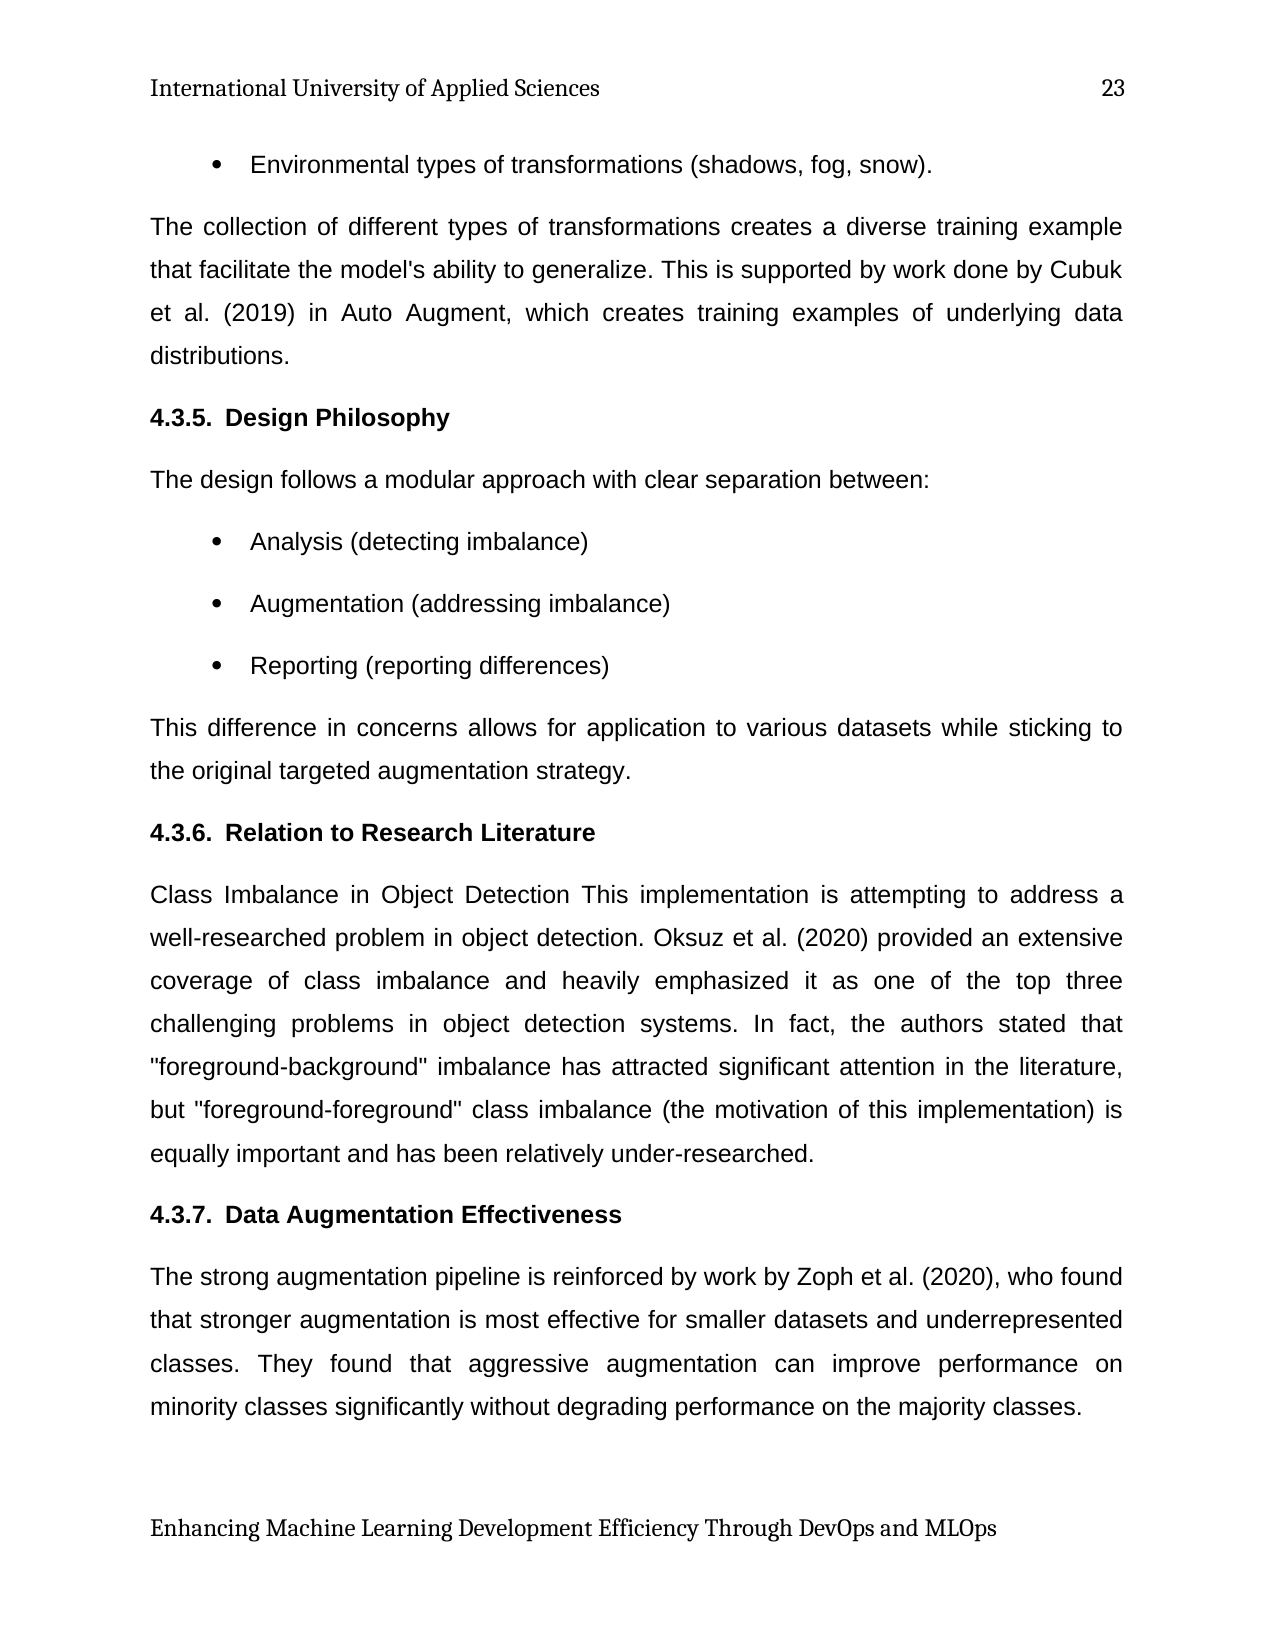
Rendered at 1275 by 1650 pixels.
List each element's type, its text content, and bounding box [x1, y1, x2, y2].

text The strong augmentation pipeline is reinforced by work by Zoph et al. (2020), who found that stronger augmentation is most effective for smaller datasets and underrepresented classes. They found that aggressive augmentation can improve performance on minority classes significantly without degrading performance on the majority classes. [150, 1262, 1125, 1420]
text The design follows a modular approach with clear separation between: [150, 465, 1125, 494]
text Class Imbalance in Object Detection This implementation is attempting to address a well-researched problem in object detection. Oksuz et al. (2020) provided an extensive coverage of class imbalance and heavily emphasized it as one of the top three challenging problems in object detection systems. In fact, the authors stated that "foreground-background" imbalance has attracted significant attention in the literature, but "foreground-foreground" class imbalance (the motivation of this implementation) is equally important and has been relatively under-researched. [150, 880, 1125, 1167]
list Augmentation (addressing imbalance) [212, 589, 1125, 618]
text This difference in concerns allows for application to various datasets while sticking to the original targeted augmentation strategy. [150, 713, 1125, 785]
text 4.3.7. Data Augmentation Effectiveness [150, 1200, 1125, 1229]
text The collection of different types of transformations creates a diverse training example that facilitate the model's ability to generalize. This is supported by work done by Cubuk et al. (2019) in Auto Augment, which creates training examples of underlying data distributions. [150, 212, 1125, 370]
list Analysis (detecting imbalance) [212, 527, 1125, 556]
text 4.3.6. Relation to Research Literature [150, 818, 1125, 847]
list Environmental types of transformations (shadows, fog, snow). [212, 150, 1125, 179]
text 4.3.5. Design Philosophy [150, 403, 1125, 432]
list Reporting (reporting differences) [212, 651, 1125, 680]
